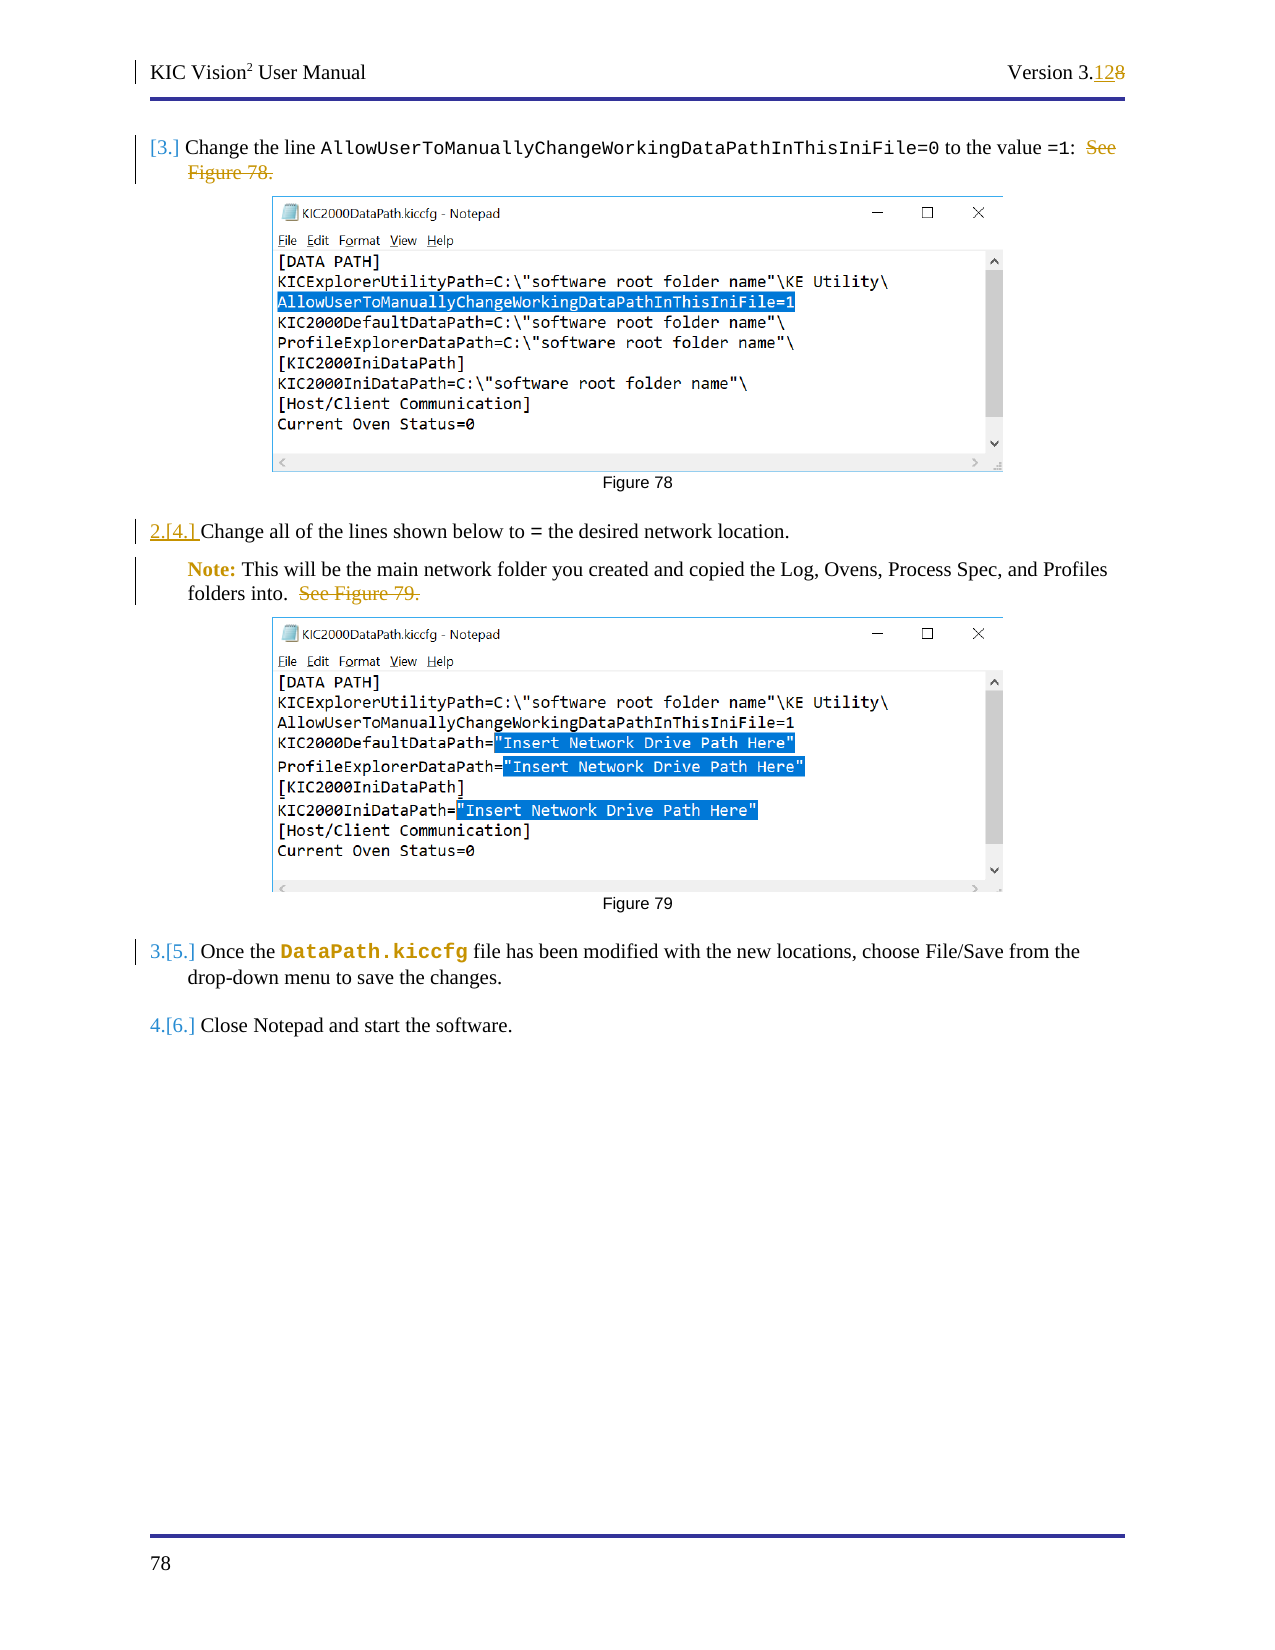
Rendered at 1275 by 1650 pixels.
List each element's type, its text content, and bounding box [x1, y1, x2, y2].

text Figure 79 [150, 894, 1125, 913]
list Note: This will be the main network folder you created and copied the Log, Ovens, Process Spec, and Profiles folders into. [187, 557, 1125, 605]
text Figure 78 [150, 473, 1125, 492]
list Change the line AllowUserToManuallyChangeWorkingDataPathInThisIniFile=0 to the value =1: [150, 135, 1125, 184]
list Close Notepad and start the software. [150, 1013, 1125, 1037]
list Once the DataPath.kiccfg file has been modified with the new locations, choose File/Save from the drop-down menu to save the changes. [150, 939, 1125, 989]
list Change all of the lines shown below to = the desired network location. [150, 518, 1125, 544]
picture [272, 617, 1003, 892]
picture [272, 196, 1003, 472]
